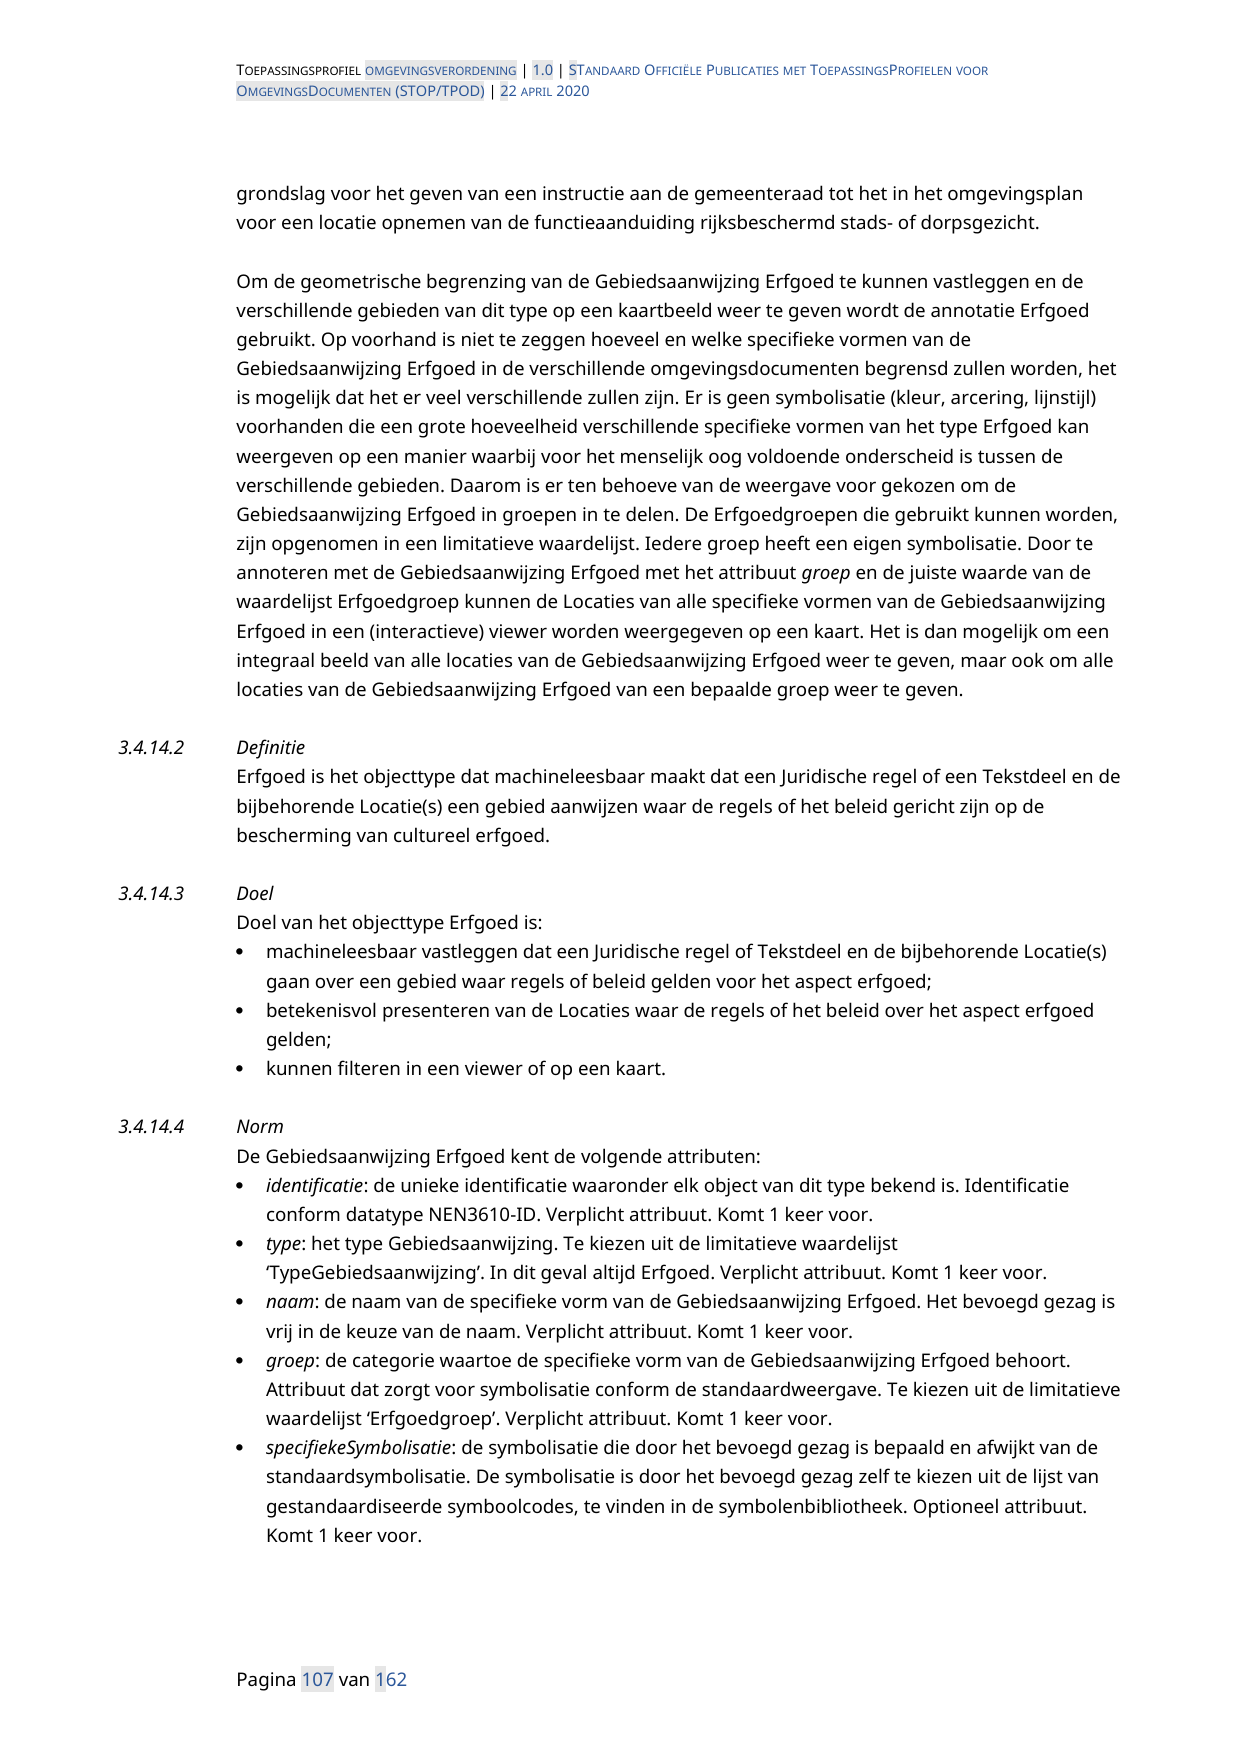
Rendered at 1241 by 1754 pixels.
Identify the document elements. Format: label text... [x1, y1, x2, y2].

text machineleesbaar vastleggen dat een Juridische regel of Tekstdeel en de bijbehorende Locatie(s) gaan over een gebied waar regels of beleid gelden voor het aspect erfgoed; [236, 936, 1122, 994]
subtitle Norm [118, 1111, 1122, 1140]
text naam: de naam van de specifieke vorm van de Gebiedsaanwijzing Erfgoed. Het bevoegd gezag is vrij in de keuze van de naam. Verplicht attribuut. Komt 1 keer voor. [236, 1286, 1122, 1344]
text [236, 177, 1122, 236]
text type: het type Gebiedsaanwijzing. Te kiezen uit de limitatieve waardelijst ‘TypeGebiedsaanwijzing’. In dit geval altijd Erfgoed. Verplicht attribuut. Komt 1 keer voor. [236, 1227, 1122, 1286]
text groep: de categorie waartoe de specifieke vorm van de Gebiedsaanwijzing Erfgoed behoort. Attribuut dat zorgt voor symbolisatie conform de standaardweergave. Te kiezen uit de limitatieve waardelijst ‘Erfgoedgroep’. Verplicht attribuut. Komt 1 keer voor. [236, 1344, 1122, 1431]
subtitle Doel [118, 877, 1122, 906]
text specifiekeSymbolisatie: de symbolisatie die door het bevoegd gezag is bepaald en afwijkt van de standaardsymbolisatie. De symbolisatie is door het bevoegd gezag zelf te kiezen uit de lijst van gestandaardiseerde symboolcodes, te vinden in de symbolenbibliotheek. Optioneel attribuut. Komt 1 keer voor. [236, 1431, 1122, 1548]
subtitle Definitie [118, 731, 1122, 761]
text kunnen filteren in een viewer of op een kaart. [236, 1052, 1122, 1081]
text Doel van het objecttype Erfgoed is: [236, 906, 1122, 936]
text identificatie: de unieke identificatie waaronder elk object van dit type bekend is. Identificatie conform datatype NEN3610-ID. Verplicht attribuut. Komt 1 keer voor. [236, 1169, 1122, 1227]
text betekenisvol presenteren van de Locaties waar de regels of het beleid over het aspect erfgoed gelden; [236, 994, 1122, 1052]
text Erfgoed is het objecttype dat machineleesbaar maakt dat een Juridische regel of een Tekstdeel en de bijbehorende Locatie(s) een gebied aanwijzen waar de regels of het beleid gericht zijn op de bescherming van cultureel erfgoed. [236, 761, 1122, 848]
text Om de geometrische begrenzing van de Gebiedsaanwijzing Erfgoed te kunnen vastleggen en de verschillende gebieden van dit type op een kaartbeeld weer te geven wordt de annotatie Erfgoed gebruikt. Op voorhand is niet te zeggen hoeveel en welke specifieke vormen van de Gebiedsaanwijzing Erfgoed in de verschillende omgevingsdocumenten begrensd zullen worden, het is mogelijk dat het er veel verschillende zullen zijn. Er is geen symbolisatie (kleur, arcering, lijnstijl) voorhanden die een grote hoeveelheid verschillende specifieke vormen van het type Erfgoed kan weergeven op een manier waarbij voor het menselijk oog voldoende onderscheid is tussen de verschillende gebieden. Daarom is er ten behoeve van de weergave voor gekozen om de Gebiedsaanwijzing Erfgoed in groepen in te delen. De Erfgoedgroepen die gebruikt kunnen worden, zijn opgenomen in een limitatieve waardelijst. Iedere groep heeft een eigen symbolisatie. Door te annoteren met de Gebiedsaanwijzing Erfgoed met het attribuut groep en de juiste waarde van de waardelijst Erfgoedgroep kunnen de Locaties van alle specifieke vormen van de Gebiedsaanwijzing Erfgoed in een (interactieve) viewer worden weergegeven op een kaart. Het is dan mogelijk om een integraal beeld van alle locaties van de Gebiedsaanwijzing Erfgoed weer te geven, maar ook om alle locaties van de Gebiedsaanwijzing Erfgoed van een bepaalde groep weer te geven. [236, 265, 1122, 702]
text De Gebiedsaanwijzing Erfgoed kent de volgende attributen: [236, 1140, 1122, 1169]
